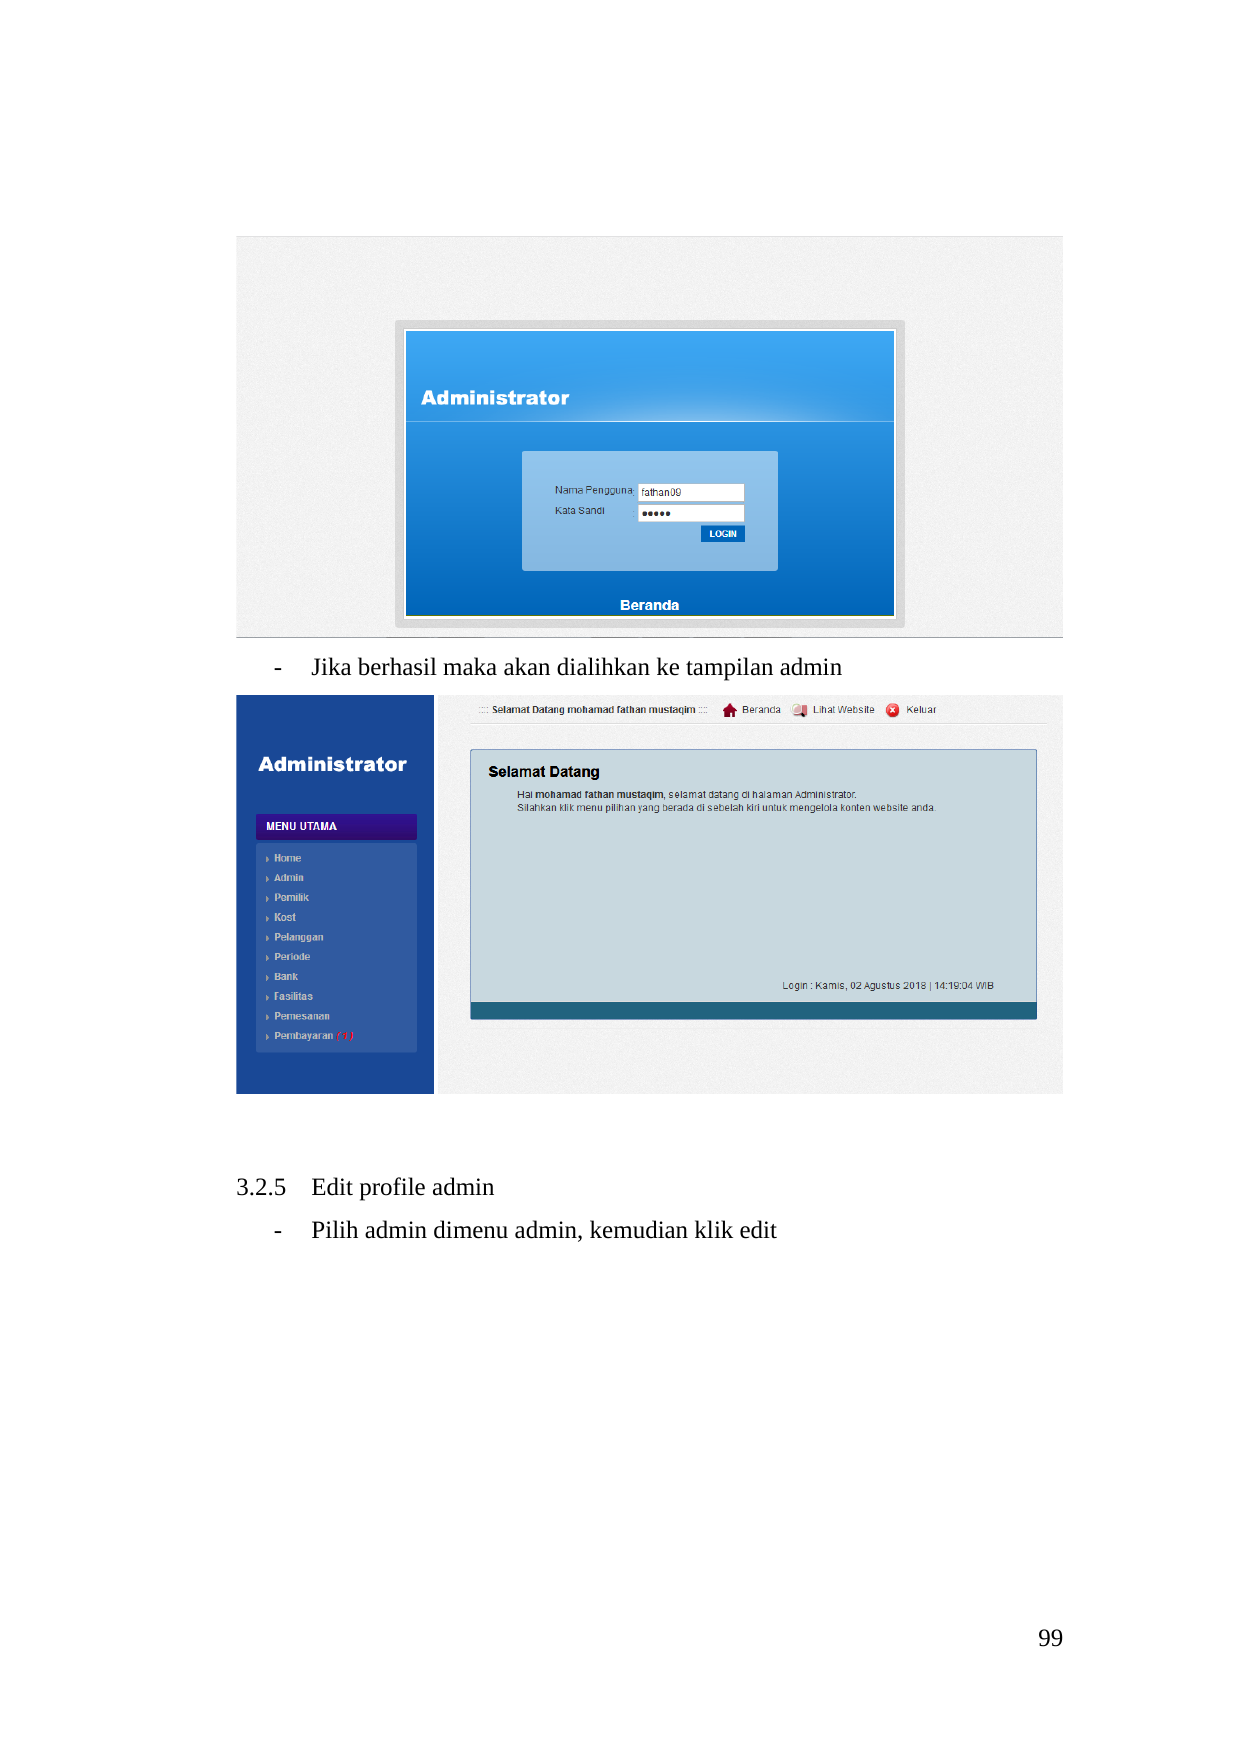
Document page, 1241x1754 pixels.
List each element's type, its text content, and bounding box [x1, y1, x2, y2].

picture [236, 236, 1063, 638]
table_cell [225, 695, 1074, 1108]
table_cell Jika berhasil maka akan dialihkan ke tampilan admin [225, 652, 1074, 695]
table_header Pilih admin dimenu admin, kemudian klik edit [225, 1215, 1074, 1258]
subtitle Edit profile admin [236, 1172, 1063, 1201]
table_cell [225, 236, 1074, 652]
picture [236, 695, 1063, 1094]
